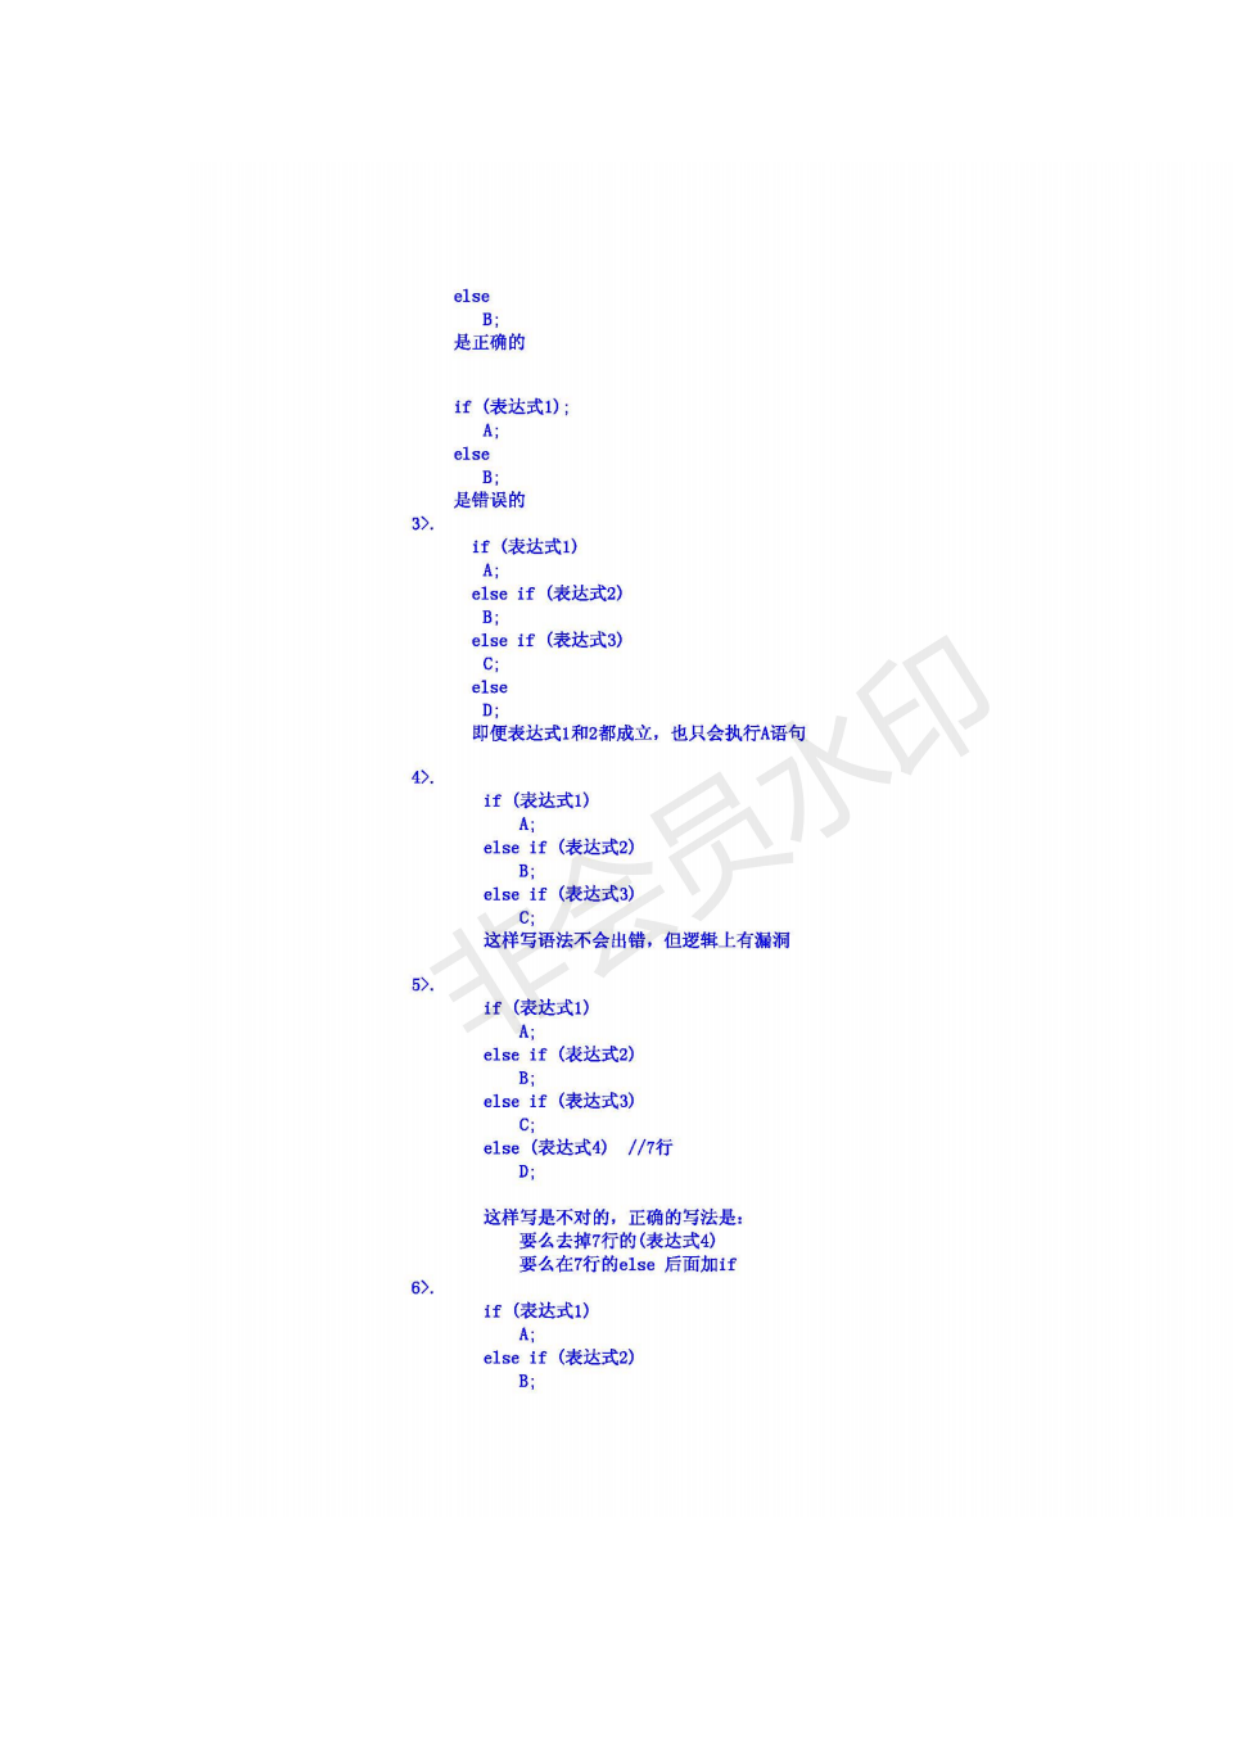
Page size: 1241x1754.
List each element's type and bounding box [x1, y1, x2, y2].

picture [187, 162, 1234, 1517]
